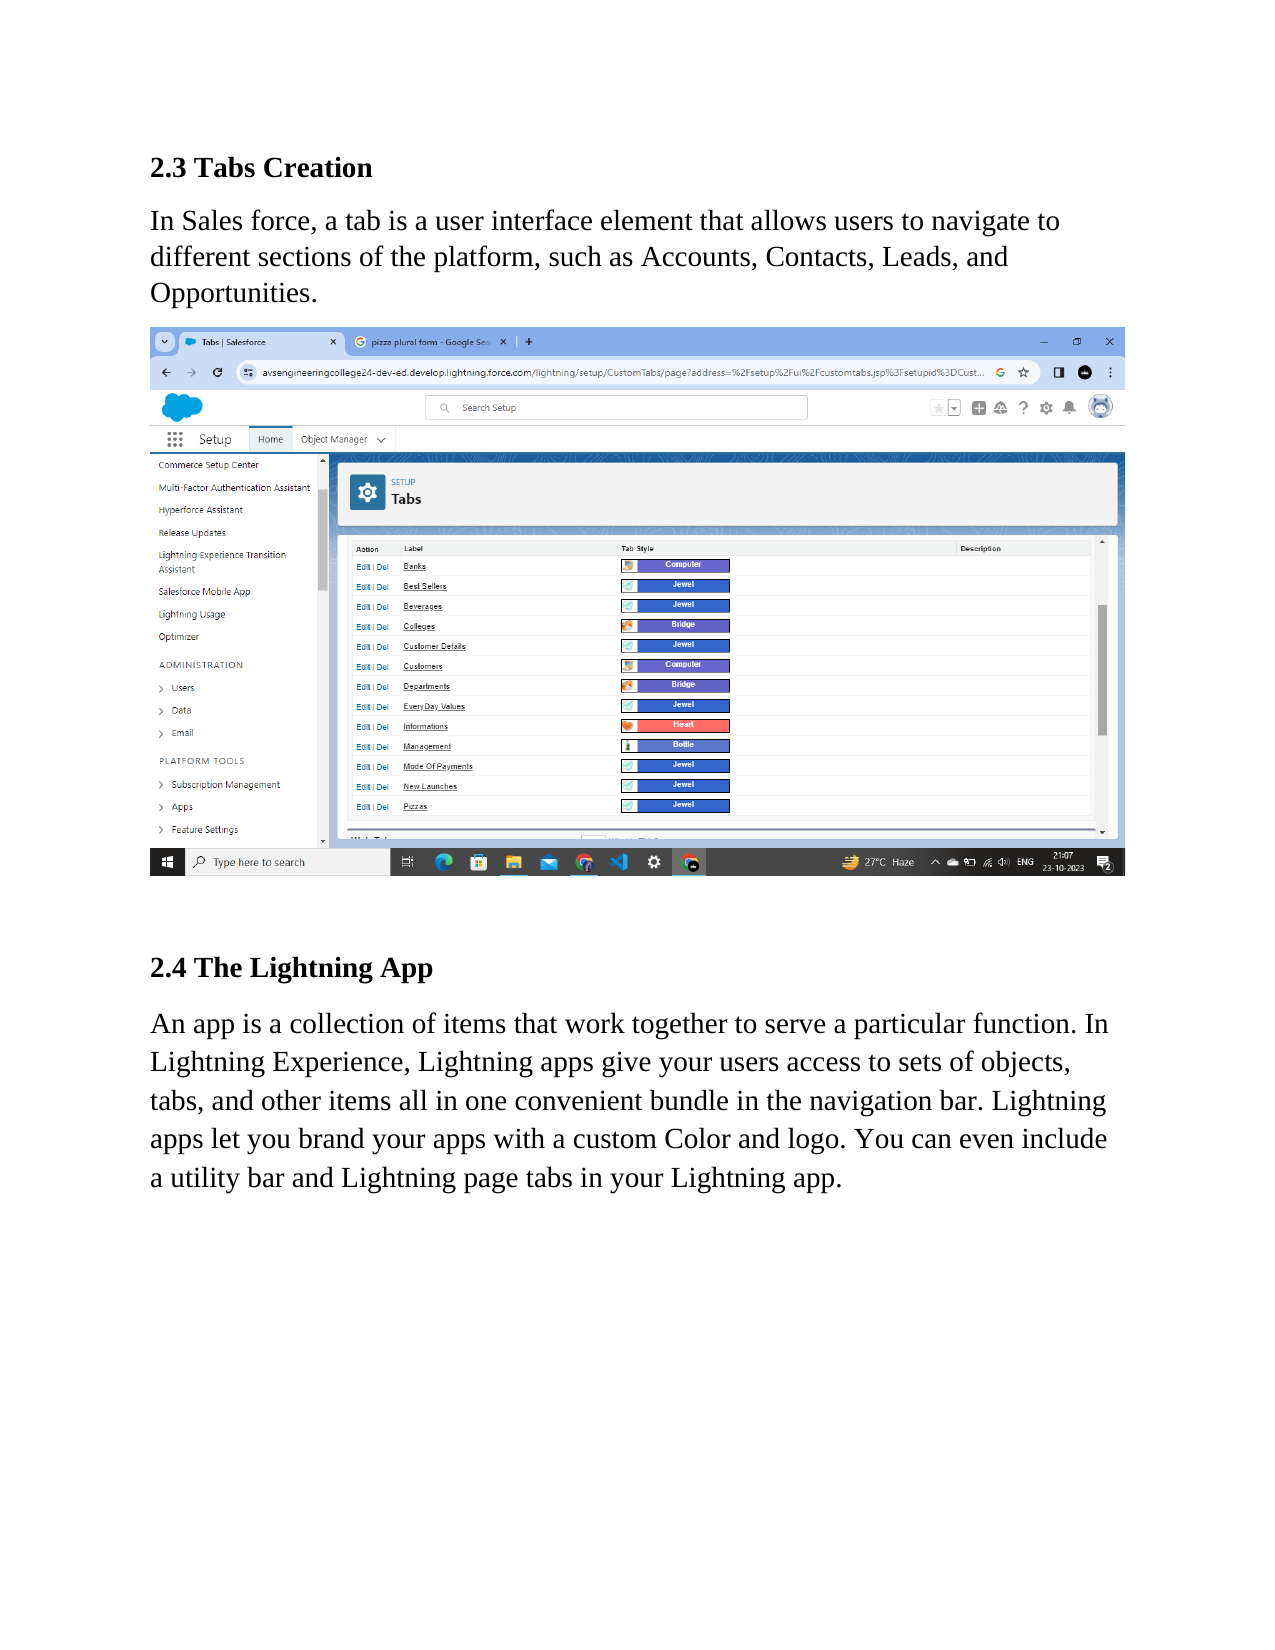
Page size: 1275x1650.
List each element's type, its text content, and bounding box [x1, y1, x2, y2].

text An app is a collection of items that work together to serve a particular function. In Lightning Experience, Lightning apps give your users access to sets of objects, tabs, and other items all in one convenient bundle in the navigation bar. Lightning apps let you brand your apps with a custom Color and logo. You can even include a utility bar and Lightning page tabs in your Lightning app. [150, 1006, 1125, 1193]
picture [150, 327, 1125, 876]
text 2.3 Tabs Creation [150, 150, 1125, 183]
text 2.4 The Lightning App [150, 951, 1125, 984]
text In Sales force, a tab is a user interface element that allows users to navigate to different sections of the platform, such as Accounts, Contacts, Leads, and Opportunities. [150, 203, 1125, 309]
